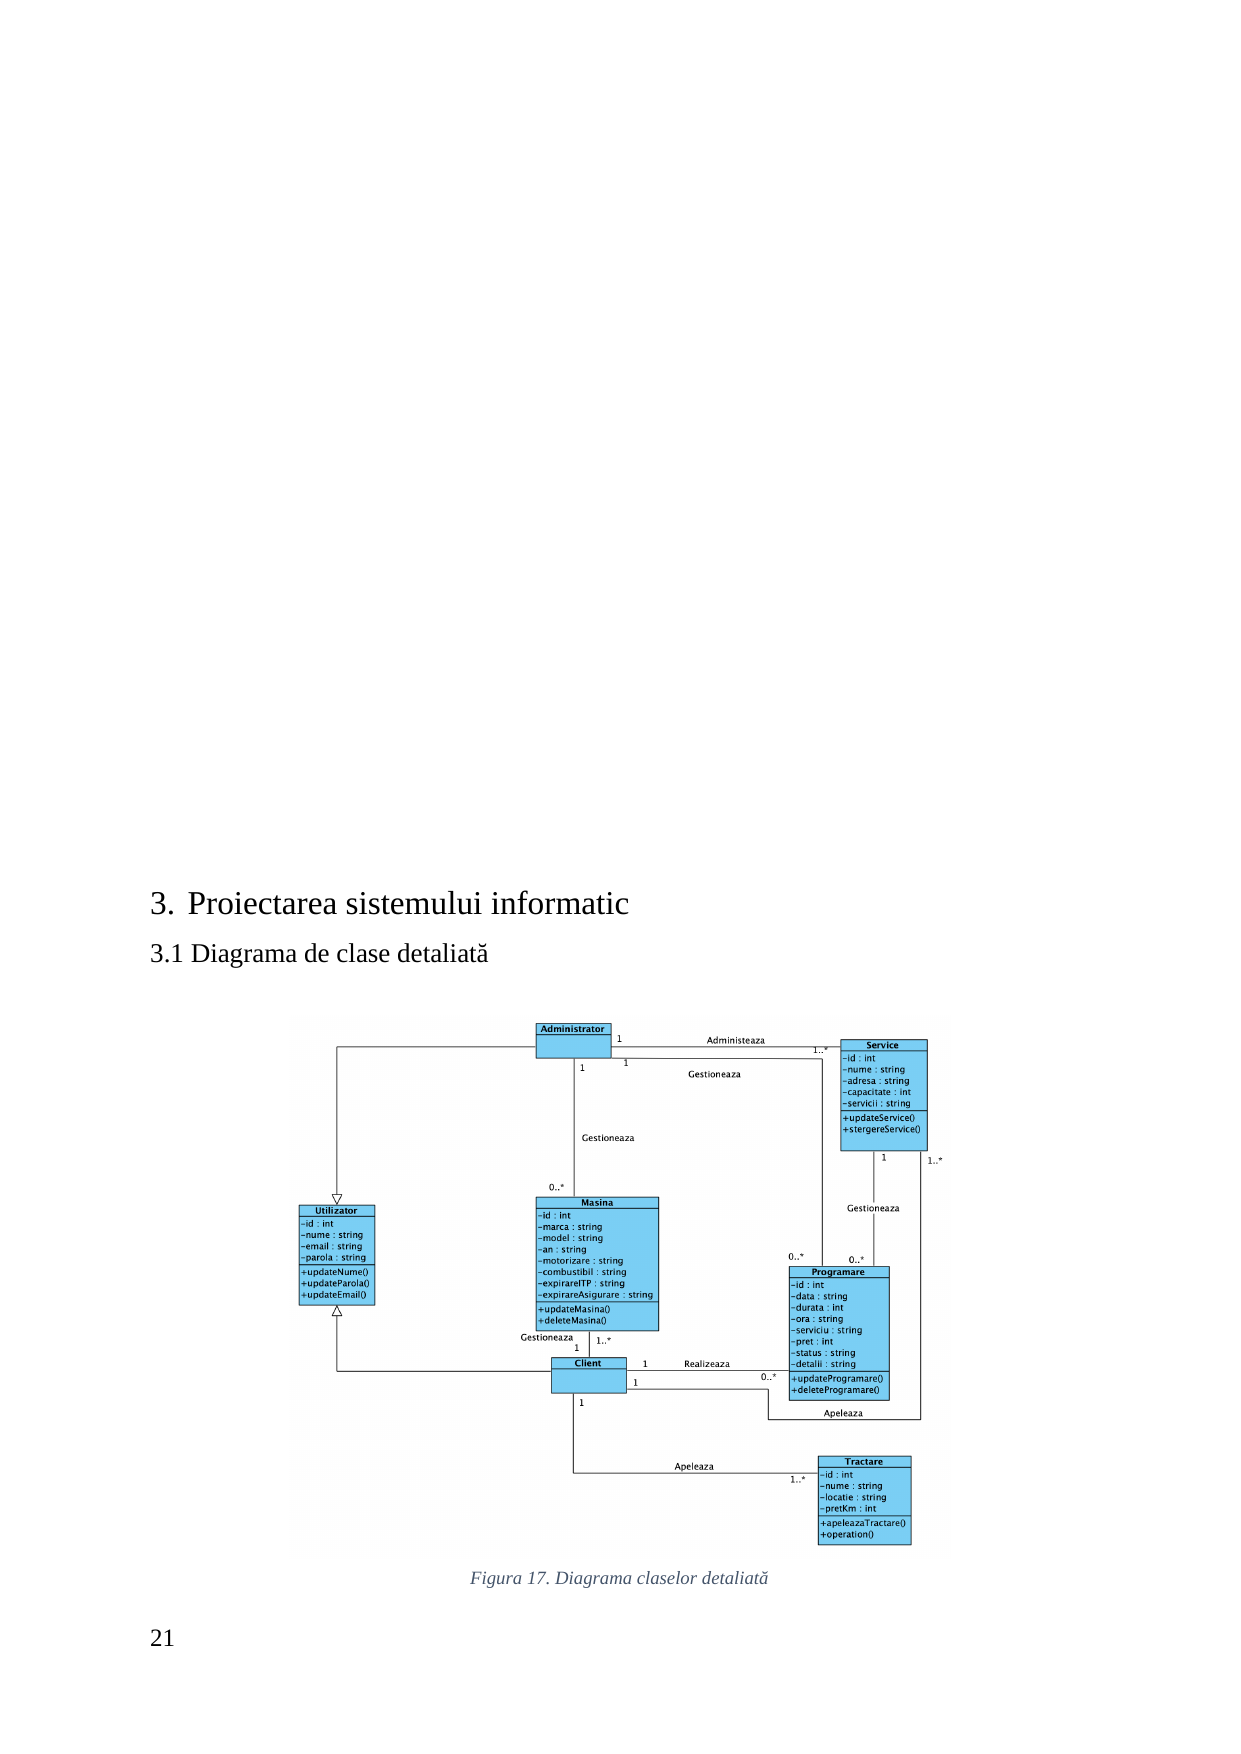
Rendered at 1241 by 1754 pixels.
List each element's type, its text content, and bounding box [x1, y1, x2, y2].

picture [289, 1015, 951, 1559]
subtitle 3.1 Diagrama de clase detaliată [150, 937, 1090, 969]
text Figura 17. Diagrama claselor detaliată [150, 1567, 1090, 1588]
subtitle Proiectarea sistemului informatic [150, 883, 1090, 922]
